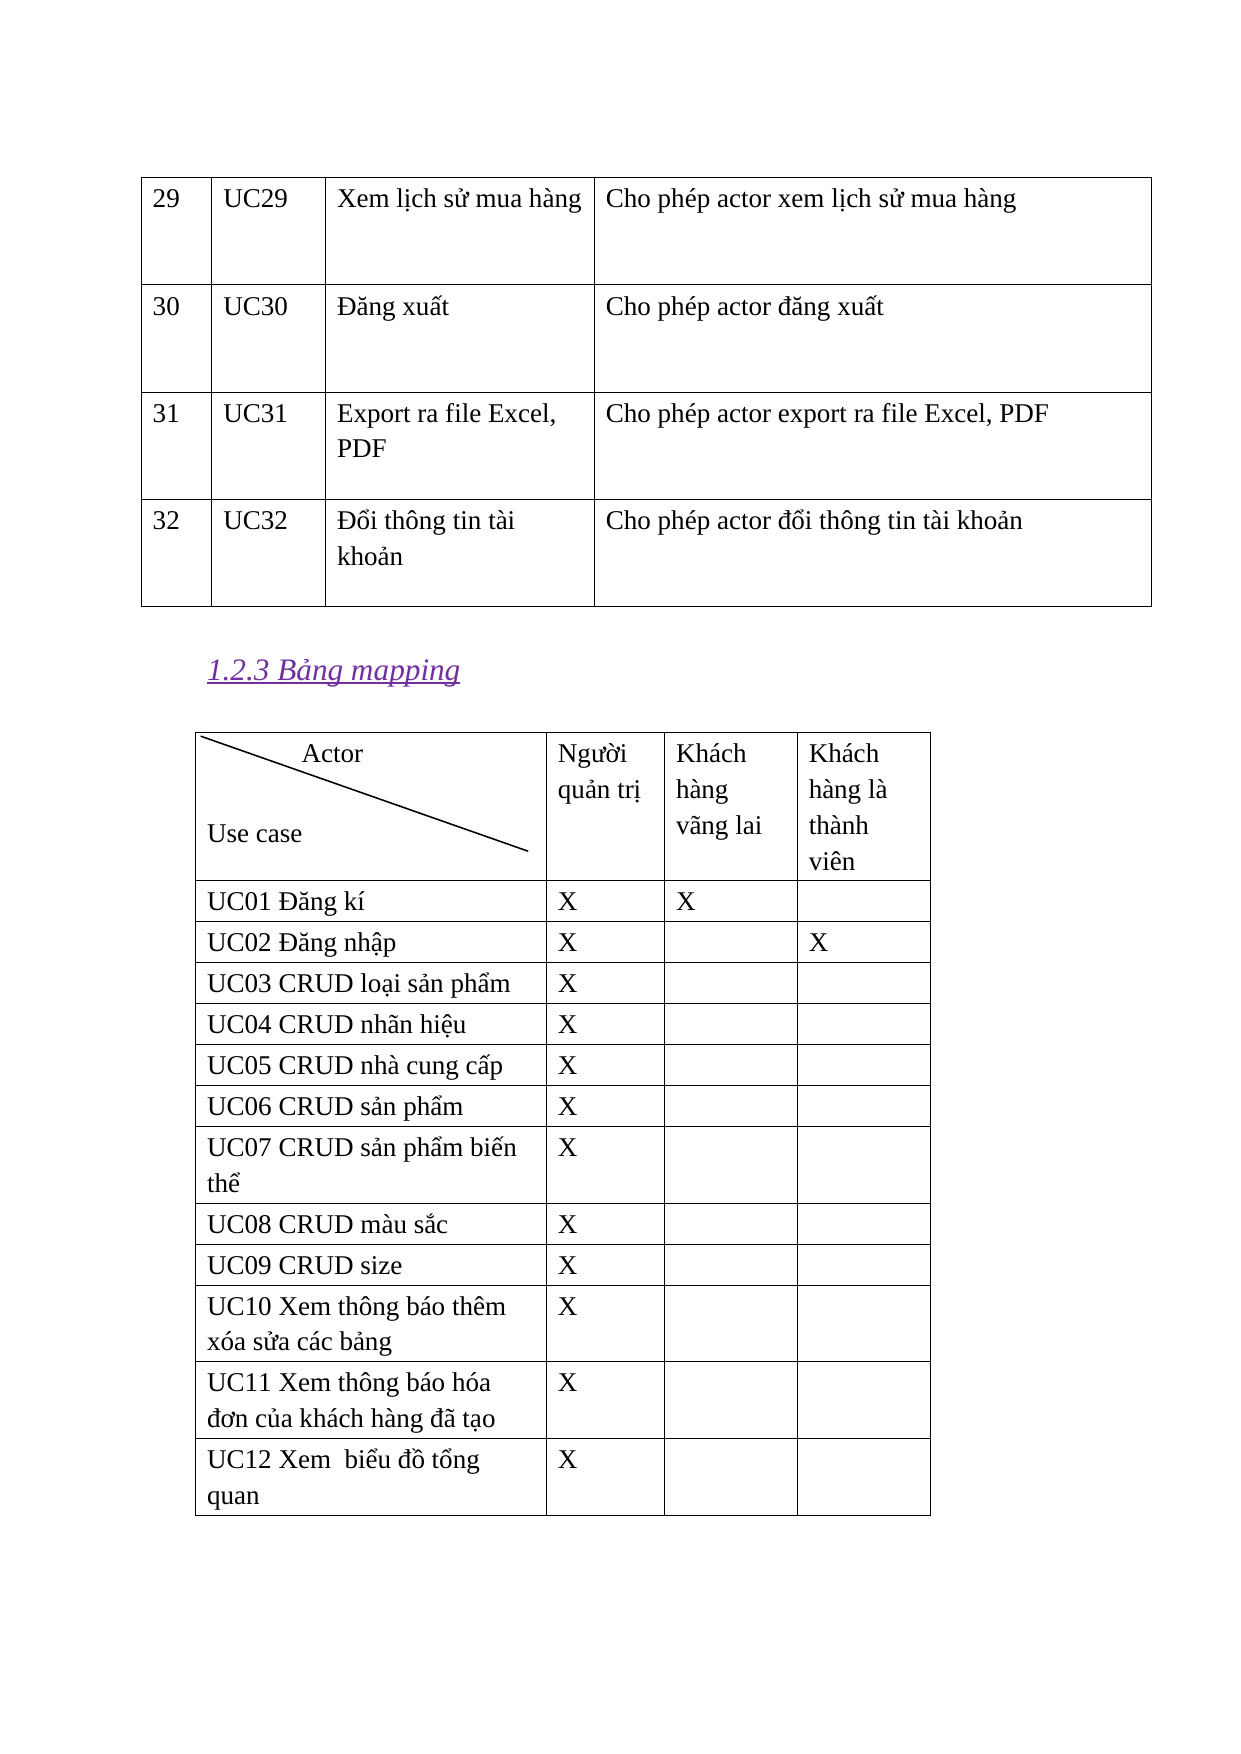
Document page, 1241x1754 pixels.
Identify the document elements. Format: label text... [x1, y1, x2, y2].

table_cell [665, 1286, 797, 1361]
table_cell UC09 CRUD size [196, 1245, 546, 1284]
table_cell X [547, 922, 664, 962]
table_cell [665, 922, 797, 962]
table_cell X [665, 881, 797, 921]
table_cell X [547, 1362, 664, 1438]
table_cell [798, 1245, 930, 1284]
table_cell [665, 1245, 797, 1284]
table_cell X [547, 1004, 664, 1044]
table_cell UC03 CRUD loại sản phẩm [196, 963, 546, 1003]
table_cell Đổi thông tin tài khoản [326, 500, 594, 606]
table_cell Cho phép actor đổi thông tin tài khoản [595, 500, 1151, 606]
table_cell [665, 1362, 797, 1438]
table_cell UC07 CRUD sản phẩm biến thể [196, 1127, 546, 1203]
table_cell [798, 1362, 930, 1438]
table_cell UC06 CRUD sản phẩm [196, 1086, 546, 1126]
table_cell Export ra file Excel, PDF [326, 393, 594, 499]
table_cell [798, 1004, 930, 1044]
table_header Người quản trị [547, 733, 664, 880]
table_cell 29 [142, 178, 211, 284]
table_cell [665, 1127, 797, 1203]
table_cell [798, 1286, 930, 1361]
table_header Khách hàng là thành viên [798, 733, 930, 880]
table_cell Cho phép actor xem lịch sử mua hàng [595, 178, 1151, 284]
table_cell [665, 963, 797, 1003]
table_cell UC12 Xem biểu đồ tổng quan [196, 1439, 546, 1514]
table_cell UC10 Xem thông báo thêm xóa sửa các bảng [196, 1286, 546, 1361]
table_cell [665, 1004, 797, 1044]
subtitle 1.2.3 Bảng mapping [207, 651, 1122, 687]
table_cell X [547, 1286, 664, 1361]
table_cell UC04 CRUD nhãn hiệu [196, 1004, 546, 1044]
table_cell [798, 1045, 930, 1085]
table_cell X [547, 1245, 664, 1284]
table_cell UC29 [212, 178, 325, 284]
table_cell [798, 1204, 930, 1243]
table_cell [665, 1086, 797, 1126]
table_header Actor Use case [196, 733, 546, 880]
table_cell [665, 1439, 797, 1514]
table_cell X [547, 881, 664, 921]
table_cell UC01 Đăng kí [196, 881, 546, 921]
table_cell UC30 [212, 285, 325, 392]
table_cell [798, 1086, 930, 1126]
table_cell X [547, 1439, 664, 1514]
table_cell X [547, 1204, 664, 1243]
table_cell UC32 [212, 500, 325, 606]
table_cell [665, 1204, 797, 1243]
table_cell X [547, 1086, 664, 1126]
table_cell X [798, 922, 930, 962]
table_cell X [547, 1045, 664, 1085]
table_header Khách hàng vãng lai [665, 733, 797, 880]
table_cell [798, 1439, 930, 1514]
table_cell UC05 CRUD nhà cung cấp [196, 1045, 546, 1085]
table_cell Đăng xuất [326, 285, 594, 392]
table_cell 30 [142, 285, 211, 392]
table_cell UC31 [212, 393, 325, 499]
table_cell X [547, 963, 664, 1003]
table_cell UC11 Xem thông báo hóa đơn của khách hàng đã tạo [196, 1362, 546, 1438]
table_cell 32 [142, 500, 211, 606]
table_cell UC02 Đăng nhập [196, 922, 546, 962]
table_cell UC08 CRUD màu sắc [196, 1204, 546, 1243]
table_cell X [547, 1127, 664, 1203]
table_cell [798, 963, 930, 1003]
table_cell Cho phép actor export ra file Excel, PDF [595, 393, 1151, 499]
table_cell Cho phép actor đăng xuất [595, 285, 1151, 392]
table_cell [798, 1127, 930, 1203]
table_cell Xem lịch sử mua hàng [326, 178, 594, 284]
table_cell [798, 881, 930, 921]
table_cell 31 [142, 393, 211, 499]
table_cell [665, 1045, 797, 1085]
